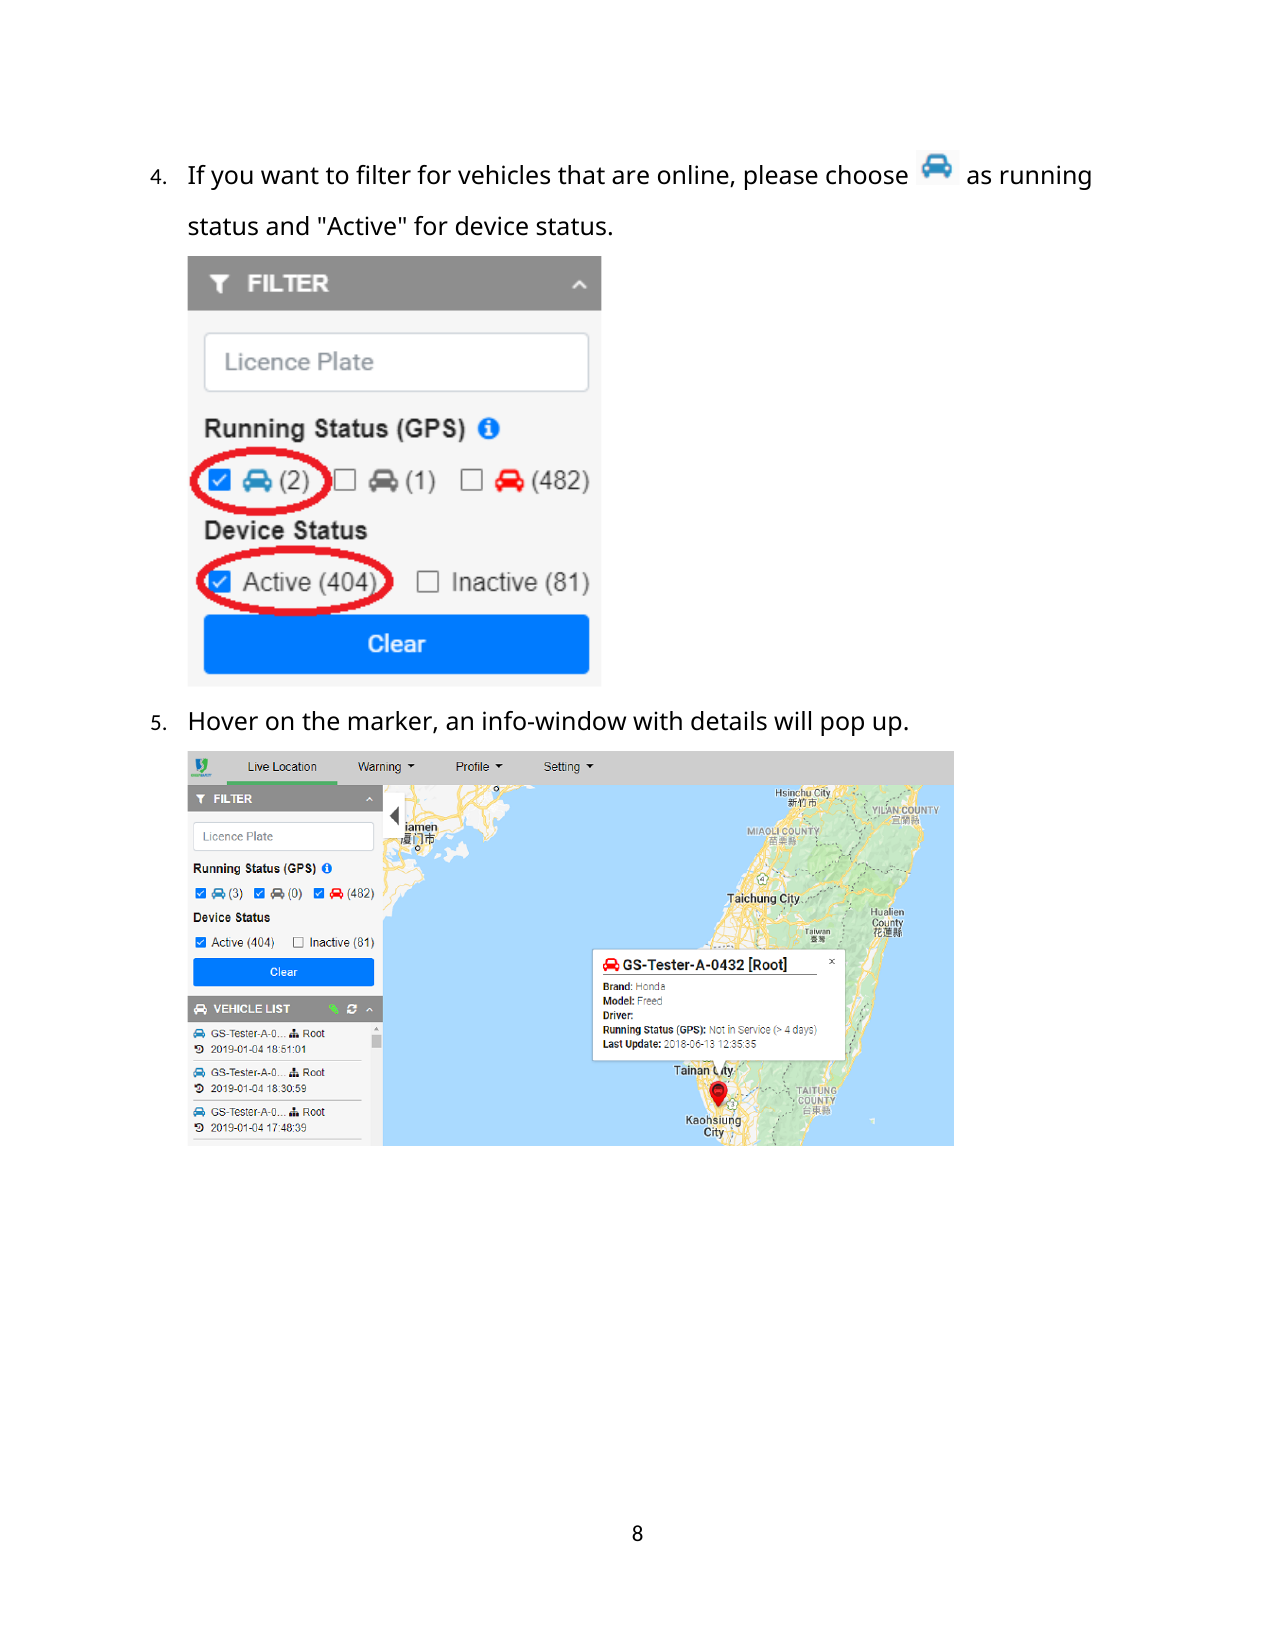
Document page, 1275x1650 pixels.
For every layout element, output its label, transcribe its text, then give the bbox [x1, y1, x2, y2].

picture [916, 150, 960, 185]
picture [187, 256, 602, 690]
picture [187, 751, 954, 1146]
